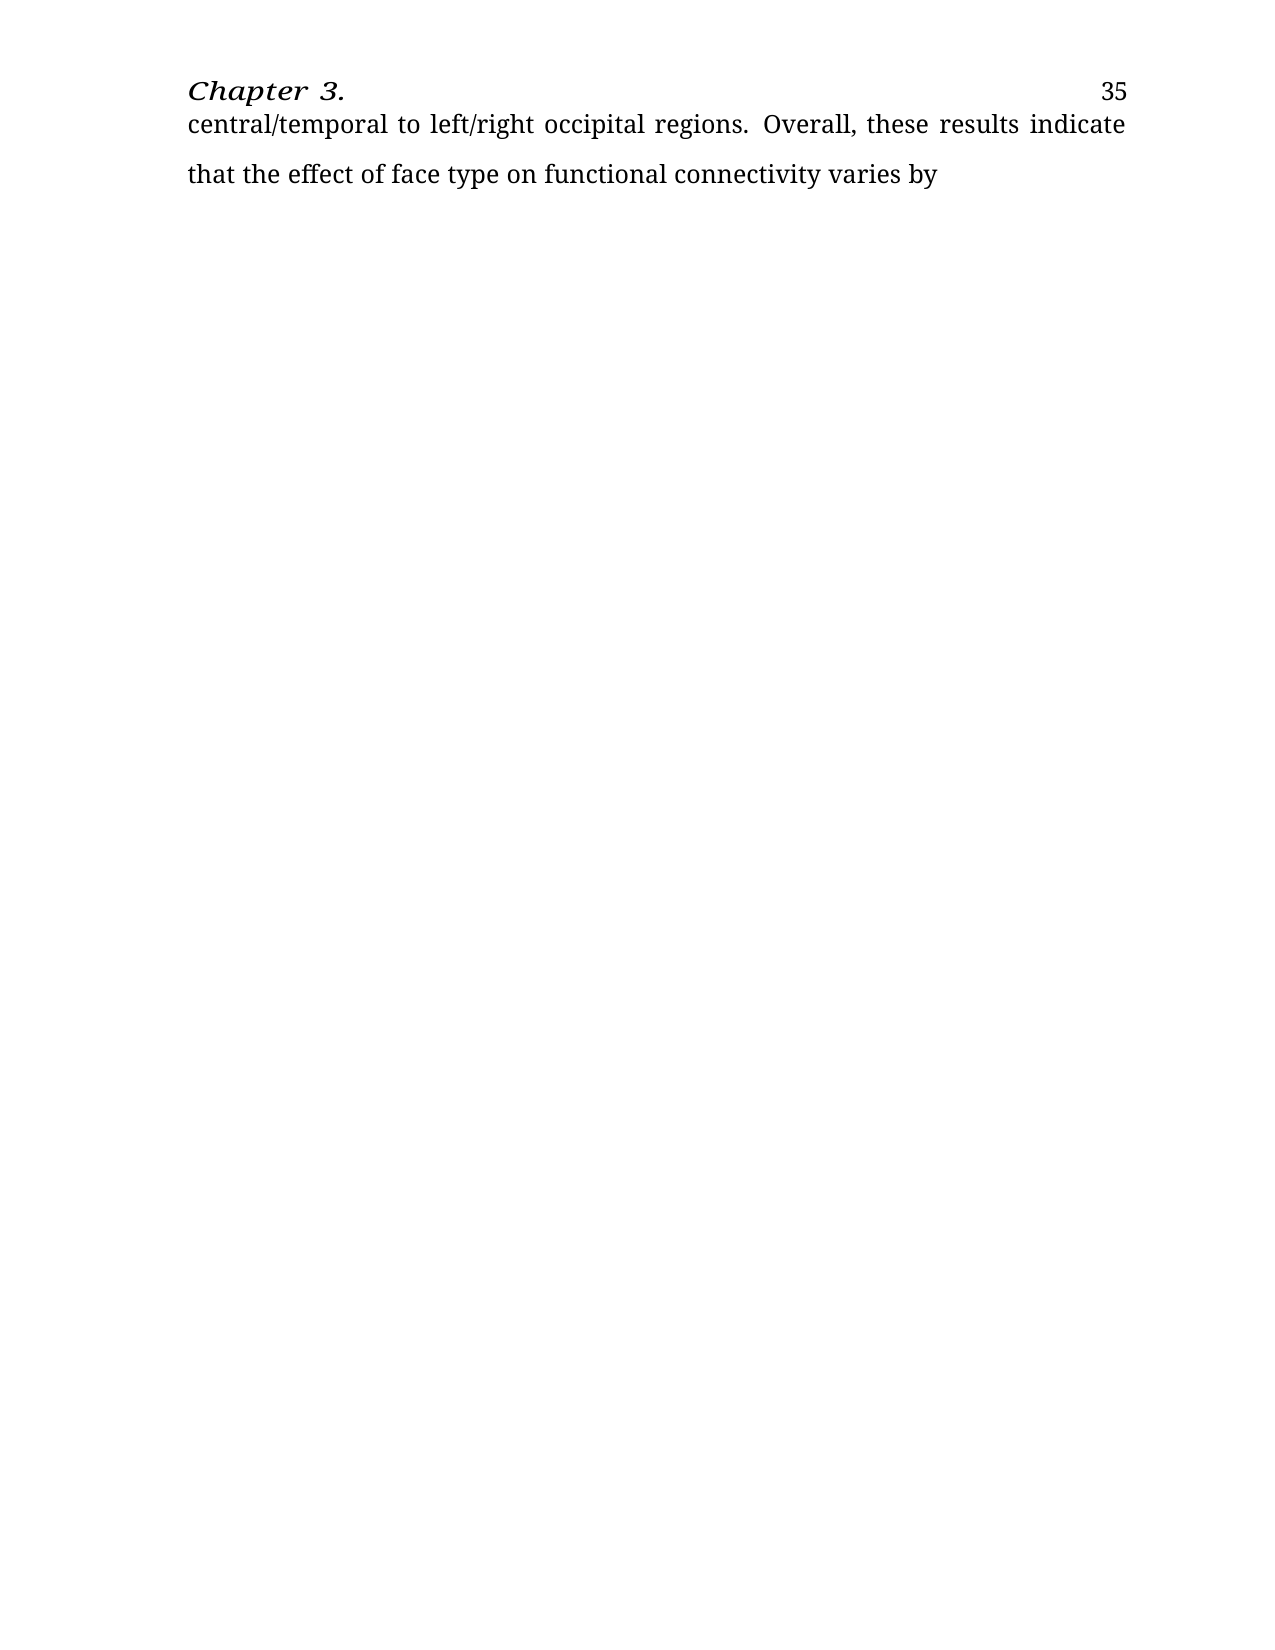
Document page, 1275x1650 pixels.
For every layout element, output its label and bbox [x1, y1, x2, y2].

text [187, 106, 1125, 190]
